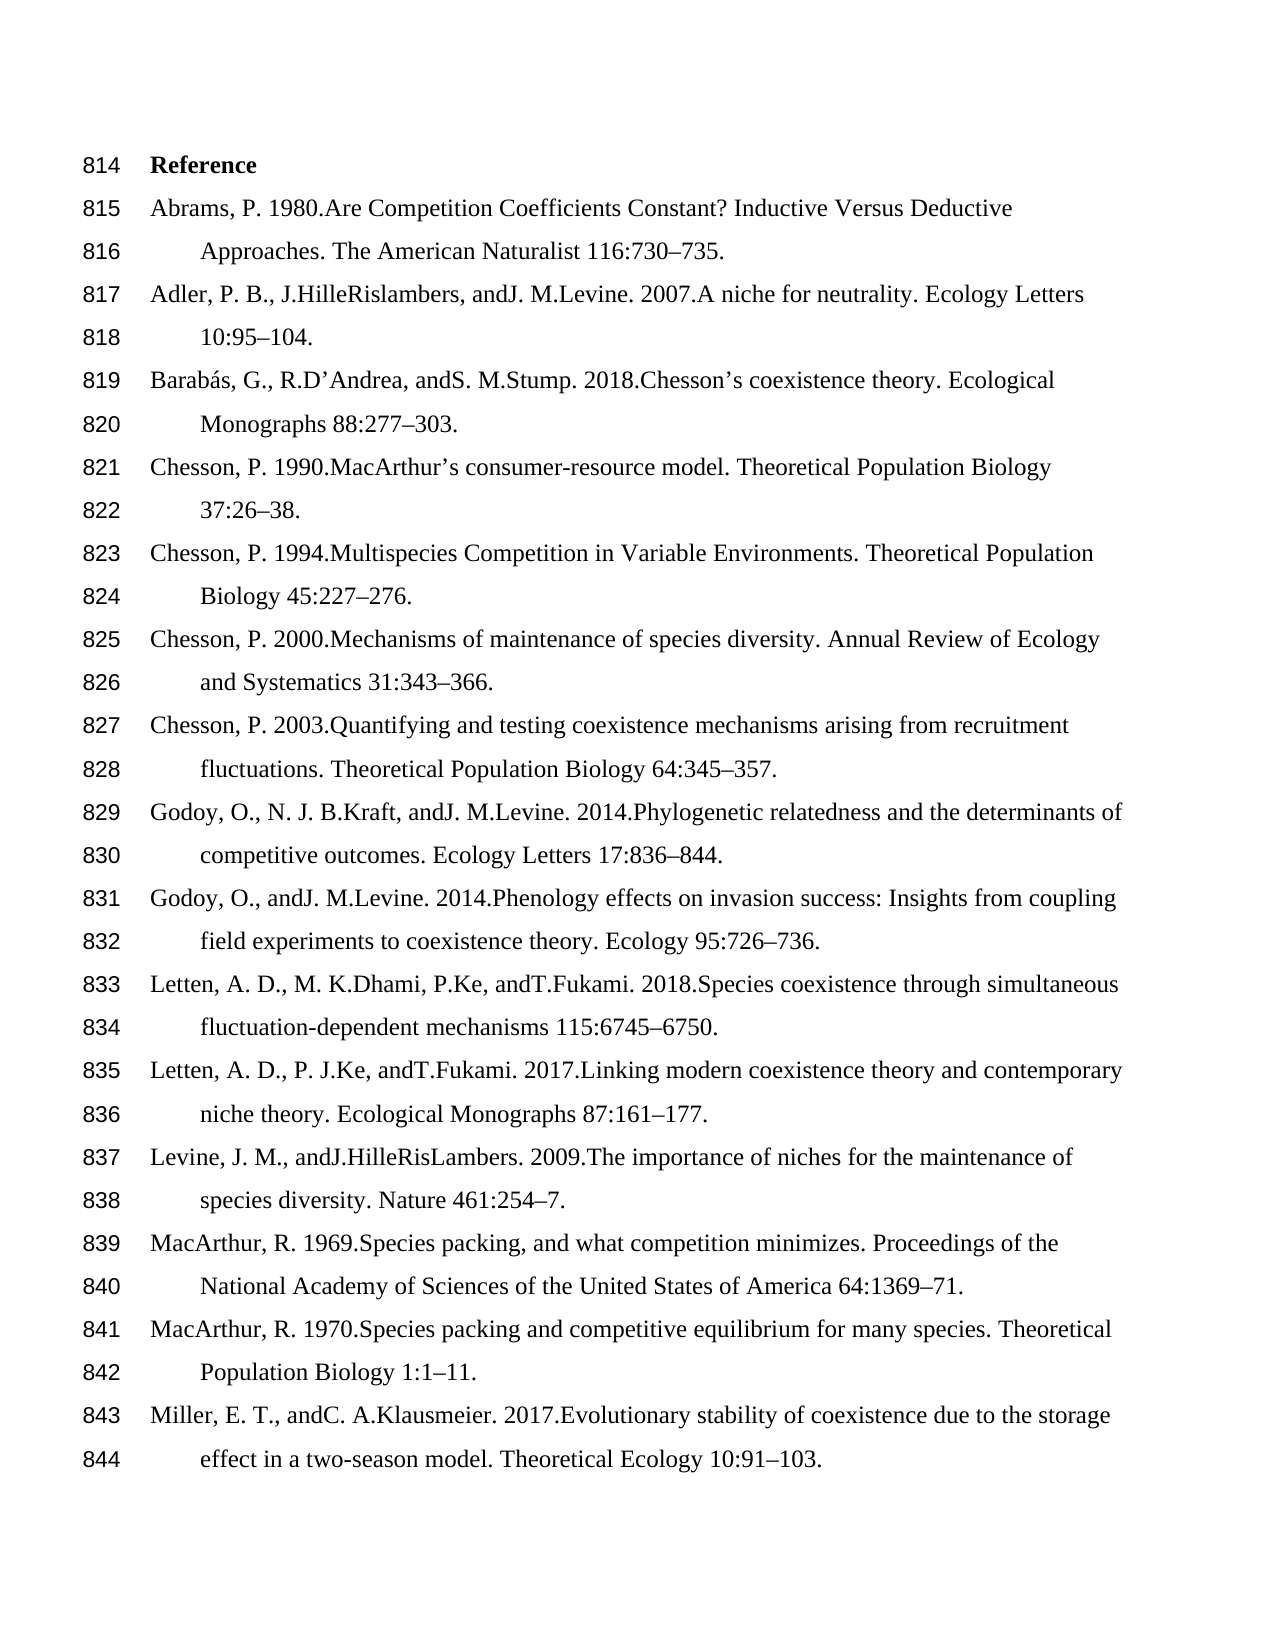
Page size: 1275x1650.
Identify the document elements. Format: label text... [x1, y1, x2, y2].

text Barabás, G., R.D’Andrea, andS. M.Stump. 2018.Chesson’s coexistence theory. Ecological Monographs 88:277–303. [150, 366, 1125, 437]
text Reference [150, 150, 1125, 179]
text Chesson, P. 1990.MacArthur’s consumer-resource model. Theoretical Population Biology 37:26–38. [150, 452, 1125, 524]
text Chesson, P. 2003.Quantifying and testing coexistence mechanisms arising from recruitment fluctuations. Theoretical Population Biology 64:345–357. [150, 711, 1125, 782]
text Levine, J. M., andJ.HilleRisLambers. 2009.The importance of niches for the maintenance of species diversity. Nature 461:254–7. [150, 1142, 1125, 1214]
text Adler, P. B., J.HilleRislambers, andJ. M.Levine. 2007.A niche for neutrality. Ecology Letters 10:95–104. [150, 279, 1125, 351]
text Miller, E. T., andC. A.Klausmeier. 2017.Evolutionary stability of coexistence due to the storage effect in a two-season model. Theoretical Ecology 10:91–103. [150, 1401, 1125, 1472]
text Letten, A. D., M. K.Dhami, P.Ke, andT.Fukami. 2018.Species coexistence through simultaneous fluctuation-dependent mechanisms 115:6745–6750. [150, 969, 1125, 1041]
text Chesson, P. 2000.Mechanisms of maintenance of species diversity. Annual Review of Ecology and Systematics 31:343–366. [150, 624, 1125, 696]
text Abrams, P. 1980.Are Competition Coefficients Constant? Inductive Versus Deductive Approaches. The American Naturalist 116:730–735. [150, 193, 1125, 265]
text MacArthur, R. 1969.Species packing, and what competition minimizes. Proceedings of the National Academy of Sciences of the United States of America 64:1369–71. [150, 1228, 1125, 1300]
text Chesson, P. 1994.Multispecies Competition in Variable Environments. Theoretical Population Biology 45:227–276. [150, 538, 1125, 610]
text Letten, A. D., P. J.Ke, andT.Fukami. 2017.Linking modern coexistence theory and contemporary niche theory. Ecological Monographs 87:161–177. [150, 1056, 1125, 1127]
text Godoy, O., N. J. B.Kraft, andJ. M.Levine. 2014.Phylogenetic relatedness and the determinants of competitive outcomes. Ecology Letters 17:836–844. [150, 797, 1125, 869]
text MacArthur, R. 1970.Species packing and competitive equilibrium for many species. Theoretical Population Biology 1:1–11. [150, 1314, 1125, 1386]
text Godoy, O., andJ. M.Levine. 2014.Phenology effects on invasion success: Insights from coupling field experiments to coexistence theory. Ecology 95:726–736. [150, 883, 1125, 955]
